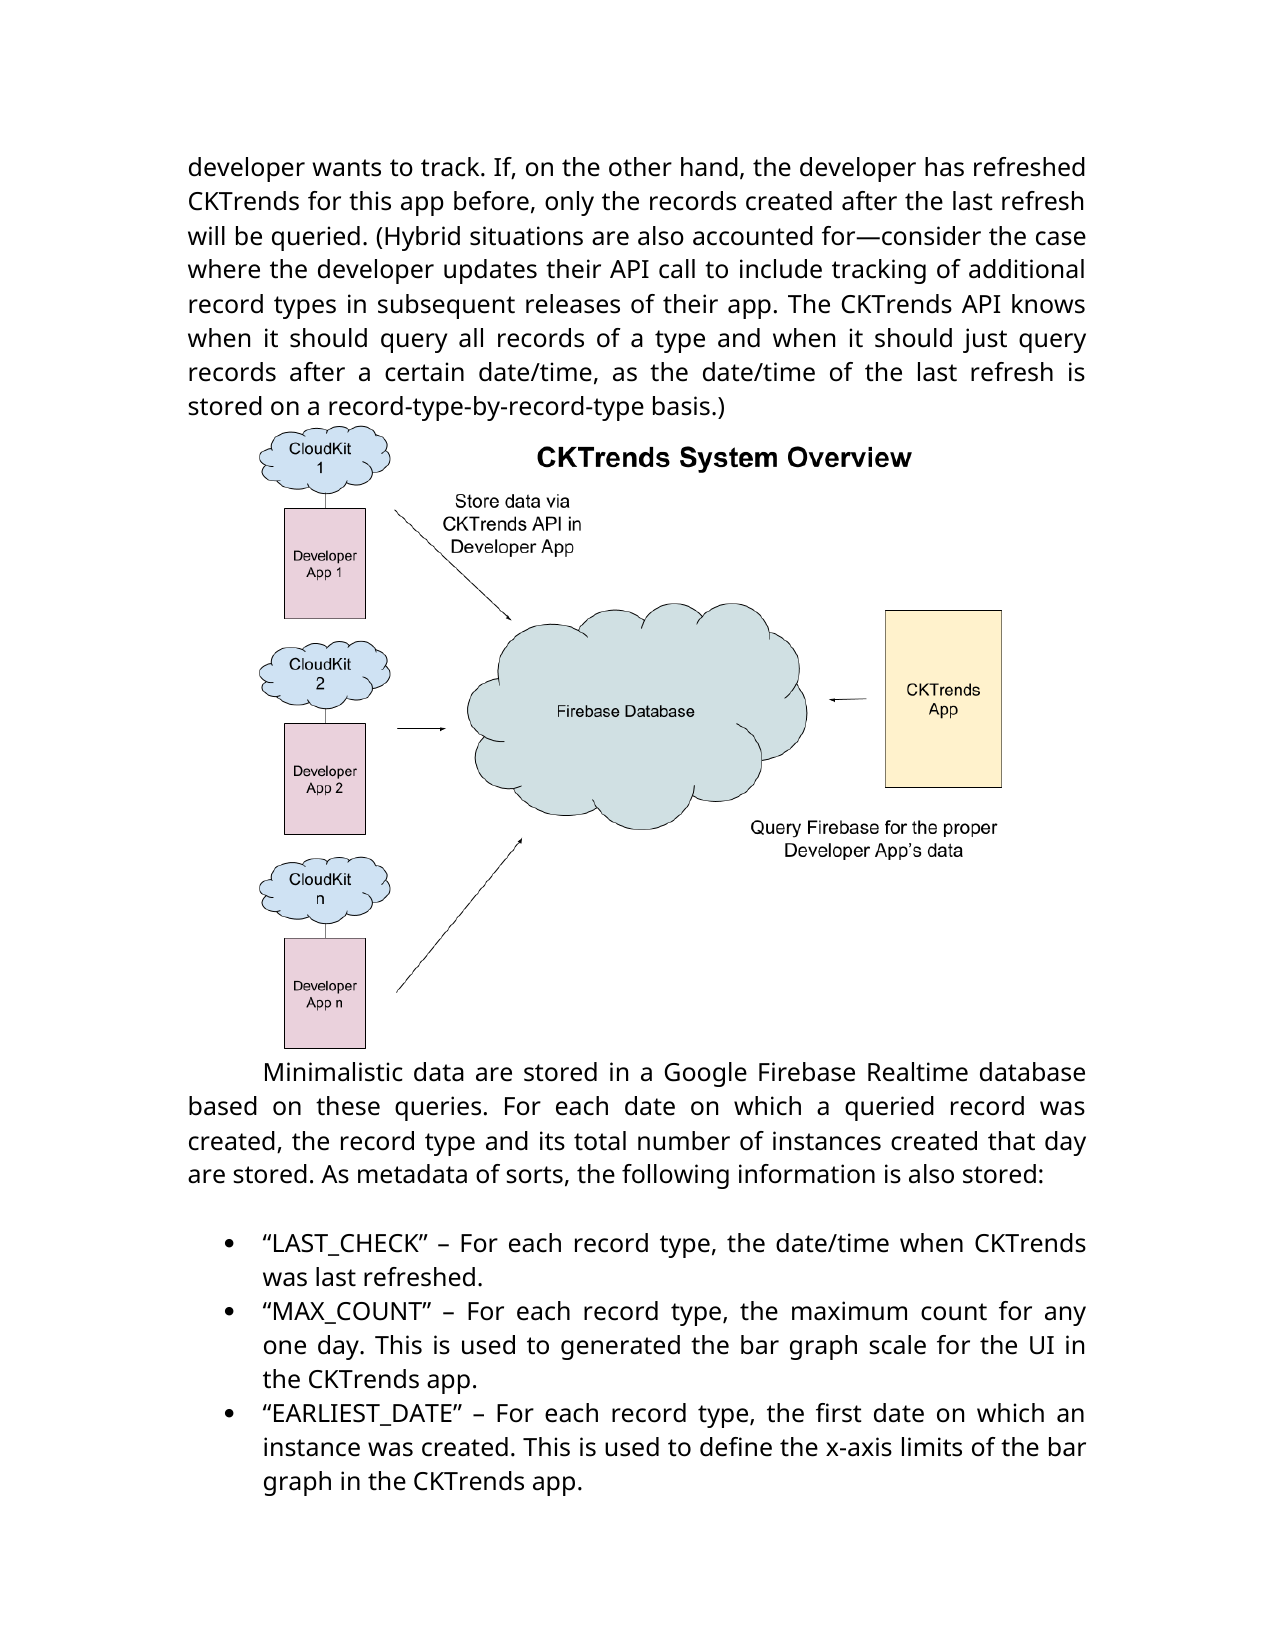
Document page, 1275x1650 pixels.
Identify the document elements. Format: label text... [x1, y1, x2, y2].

picture [187, 422, 1031, 1055]
list “MAX_COUNT” – For each record type, the maximum count for any one day. This is used to generated the bar graph scale for the UI in the CKTrends app. [225, 1293, 1087, 1396]
list “EARLIEST_DATE” – For each record type, the first date on which an instance was created. This is used to define the x-axis limits of the bar graph in the CKTrends app. [225, 1396, 1087, 1498]
list “LAST_CHECK” – For each record type, the date/time when CKTrends was last refreshed. [225, 1225, 1087, 1293]
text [187, 150, 1087, 422]
text Minimalistic data are stored in a Google Firebase Realtime database based on these queries. For each date on which a queried record was created, the record type and its total number of instances created that day are stored. As metadata of sorts, the following information is also stored: [187, 1055, 1087, 1191]
